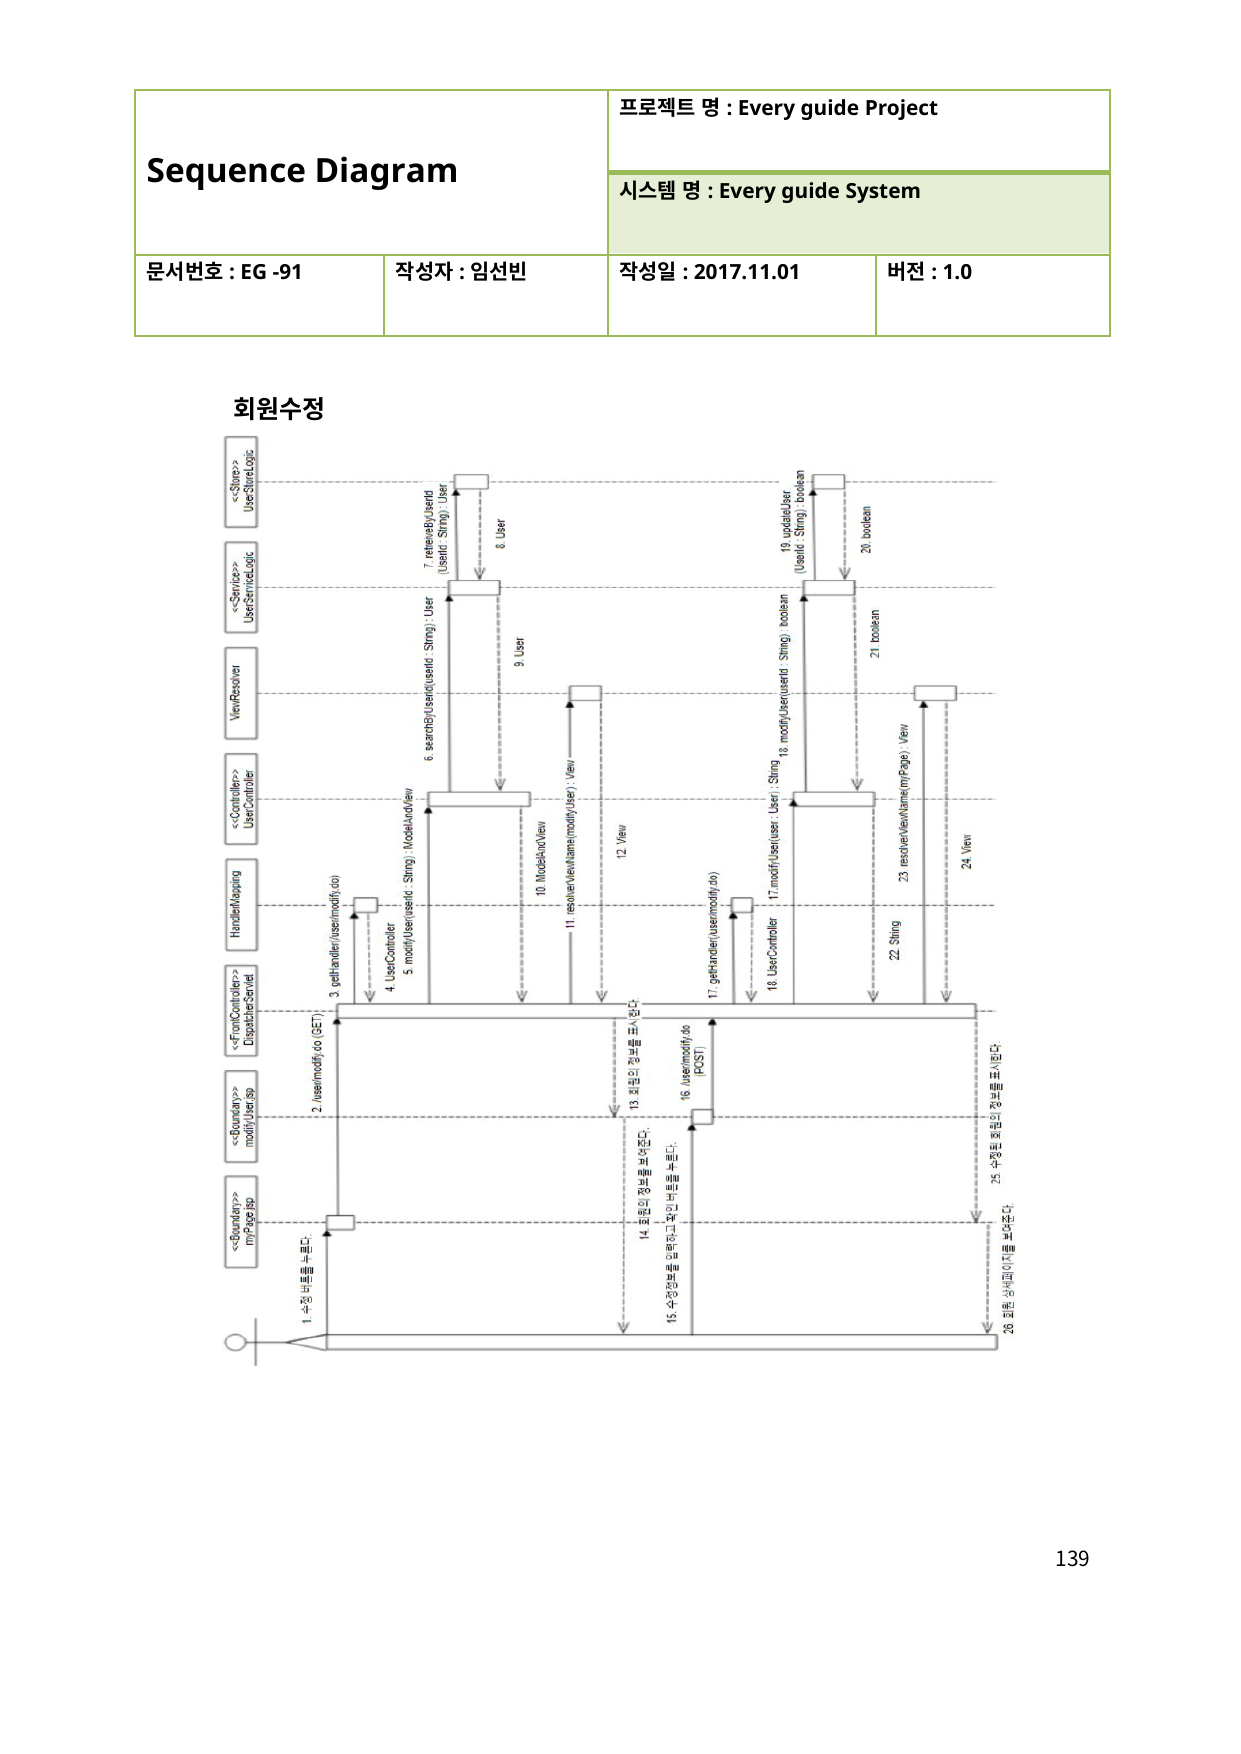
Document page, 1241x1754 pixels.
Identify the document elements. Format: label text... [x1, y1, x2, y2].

picture [213, 426, 1028, 1366]
text 회원수정 [150, 389, 1090, 426]
